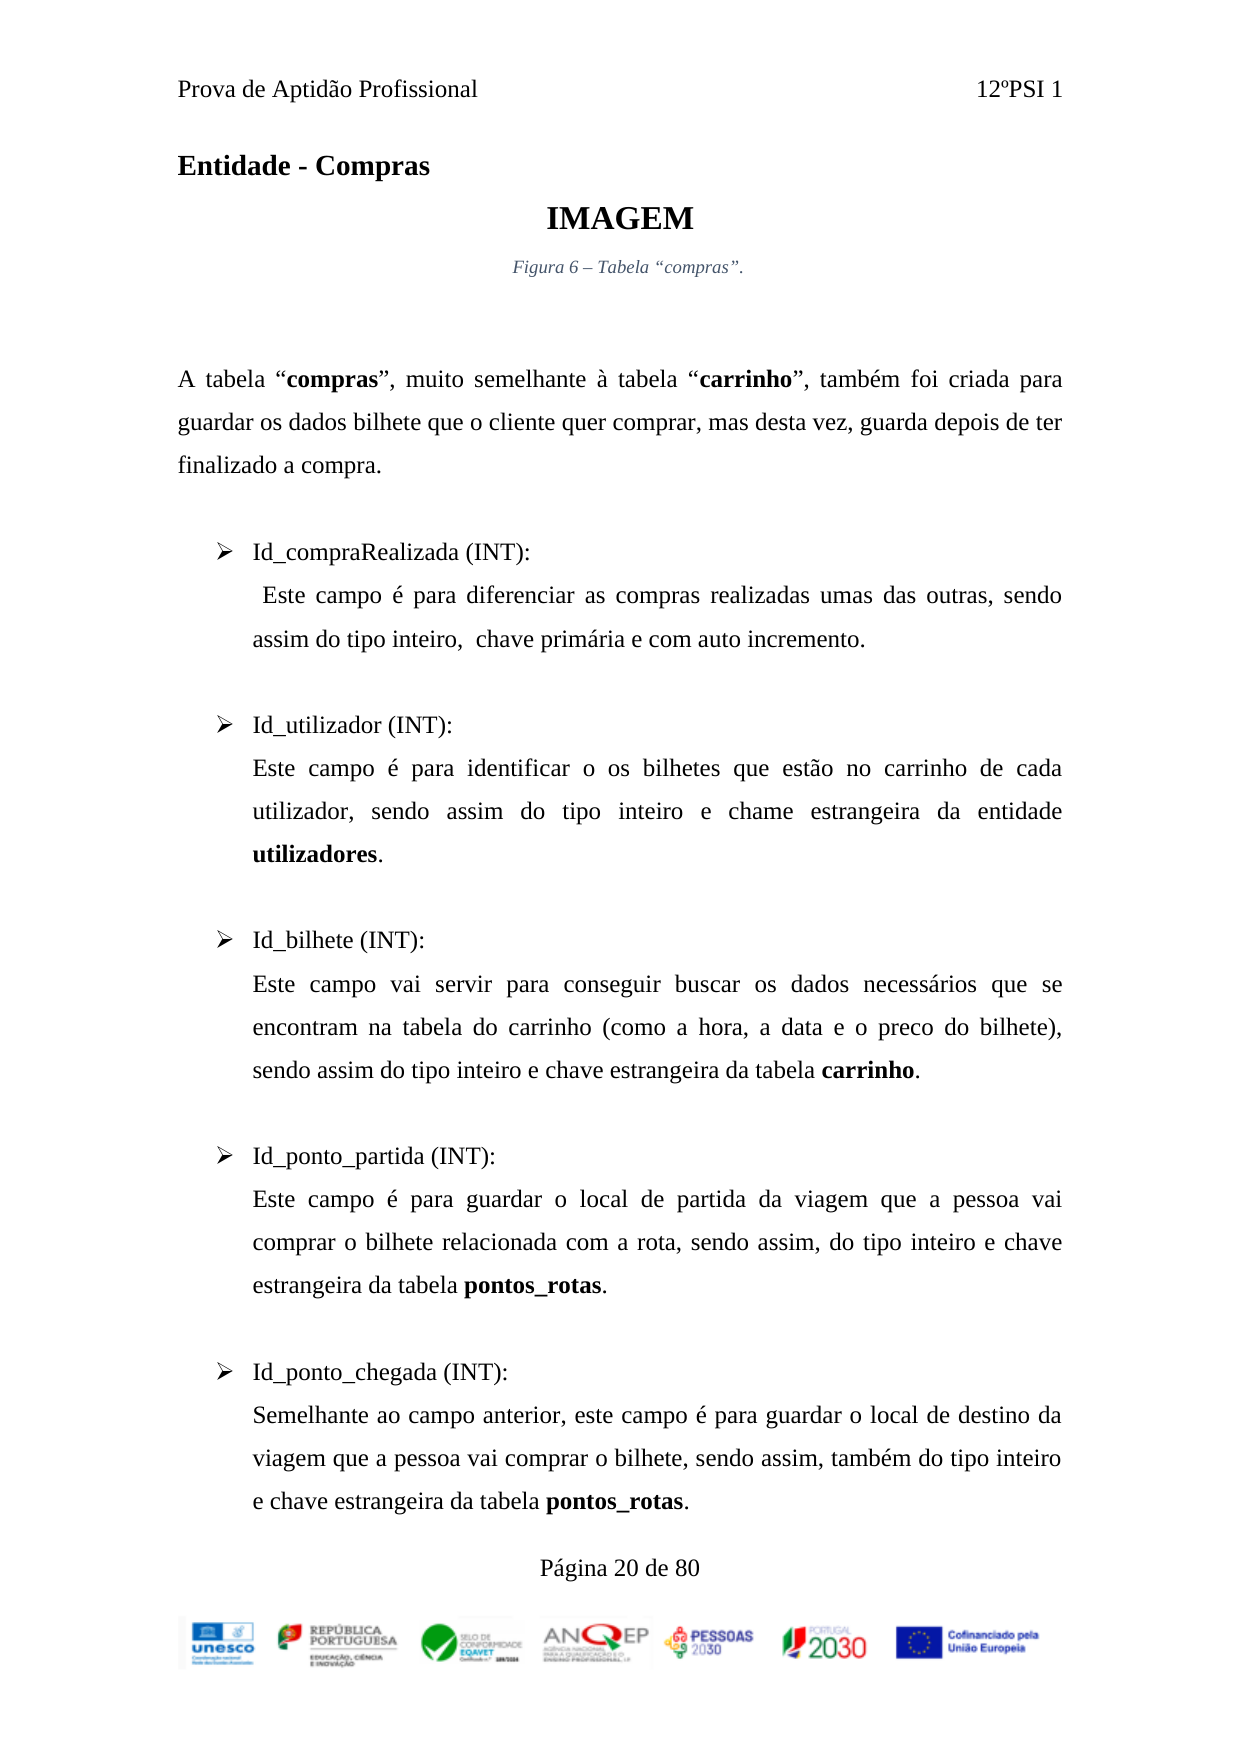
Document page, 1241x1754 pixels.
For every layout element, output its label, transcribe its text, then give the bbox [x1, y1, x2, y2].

list Este campo vai servir para conseguir buscar os dados necessários que se encontram na tabela do carrinho (como a hora, a data e o preco do bilhete), sendo assim do tipo inteiro e chave estrangeira da tabela carrinho. [252, 969, 1063, 1084]
list Id_ponto_partida (INT): [215, 1141, 1063, 1170]
text A tabela “compras”, muito semelhante à tabela “carrinho”, também foi criada para guardar os dados bilhete que o cliente quer comprar, mas desta vez, guarda depois de ter finalizado a compra. [177, 364, 1063, 479]
list Id_ponto_chegada (INT): [215, 1357, 1063, 1386]
list Id_compraRealizada (INT): [215, 537, 1063, 566]
picture [177, 1615, 1084, 1677]
list Este campo é para diferenciar as compras realizadas umas das outras, sendo assim do tipo inteiro, chave primária e com auto incremento. [252, 581, 1063, 652]
text Entidade - Compras [177, 148, 1063, 181]
text IMAGEM [177, 198, 1063, 237]
list Id_bilhete (INT): [215, 926, 1063, 954]
list Este campo é para identificar o os bilhetes que estão no carrinho de cada utilizador, sendo assim do tipo inteiro e chame estrangeira da entidade utilizadores. [252, 753, 1063, 868]
text Figura 6 – Tabela “compras”. [195, 256, 1063, 278]
list Semelhante ao campo anterior, este campo é para guardar o local de destino da viagem que a pessoa vai comprar o bilhete, sendo assim, também do tipo inteiro e chave estrangeira da tabela pontos_rotas. [252, 1400, 1063, 1515]
list Id_utilizador (INT): [215, 710, 1063, 739]
list Este campo é para guardar o local de partida da viagem que a pessoa vai comprar o bilhete relacionada com a rota, sendo assim, do tipo inteiro e chave estrangeira da tabela pontos_rotas. [252, 1184, 1063, 1299]
